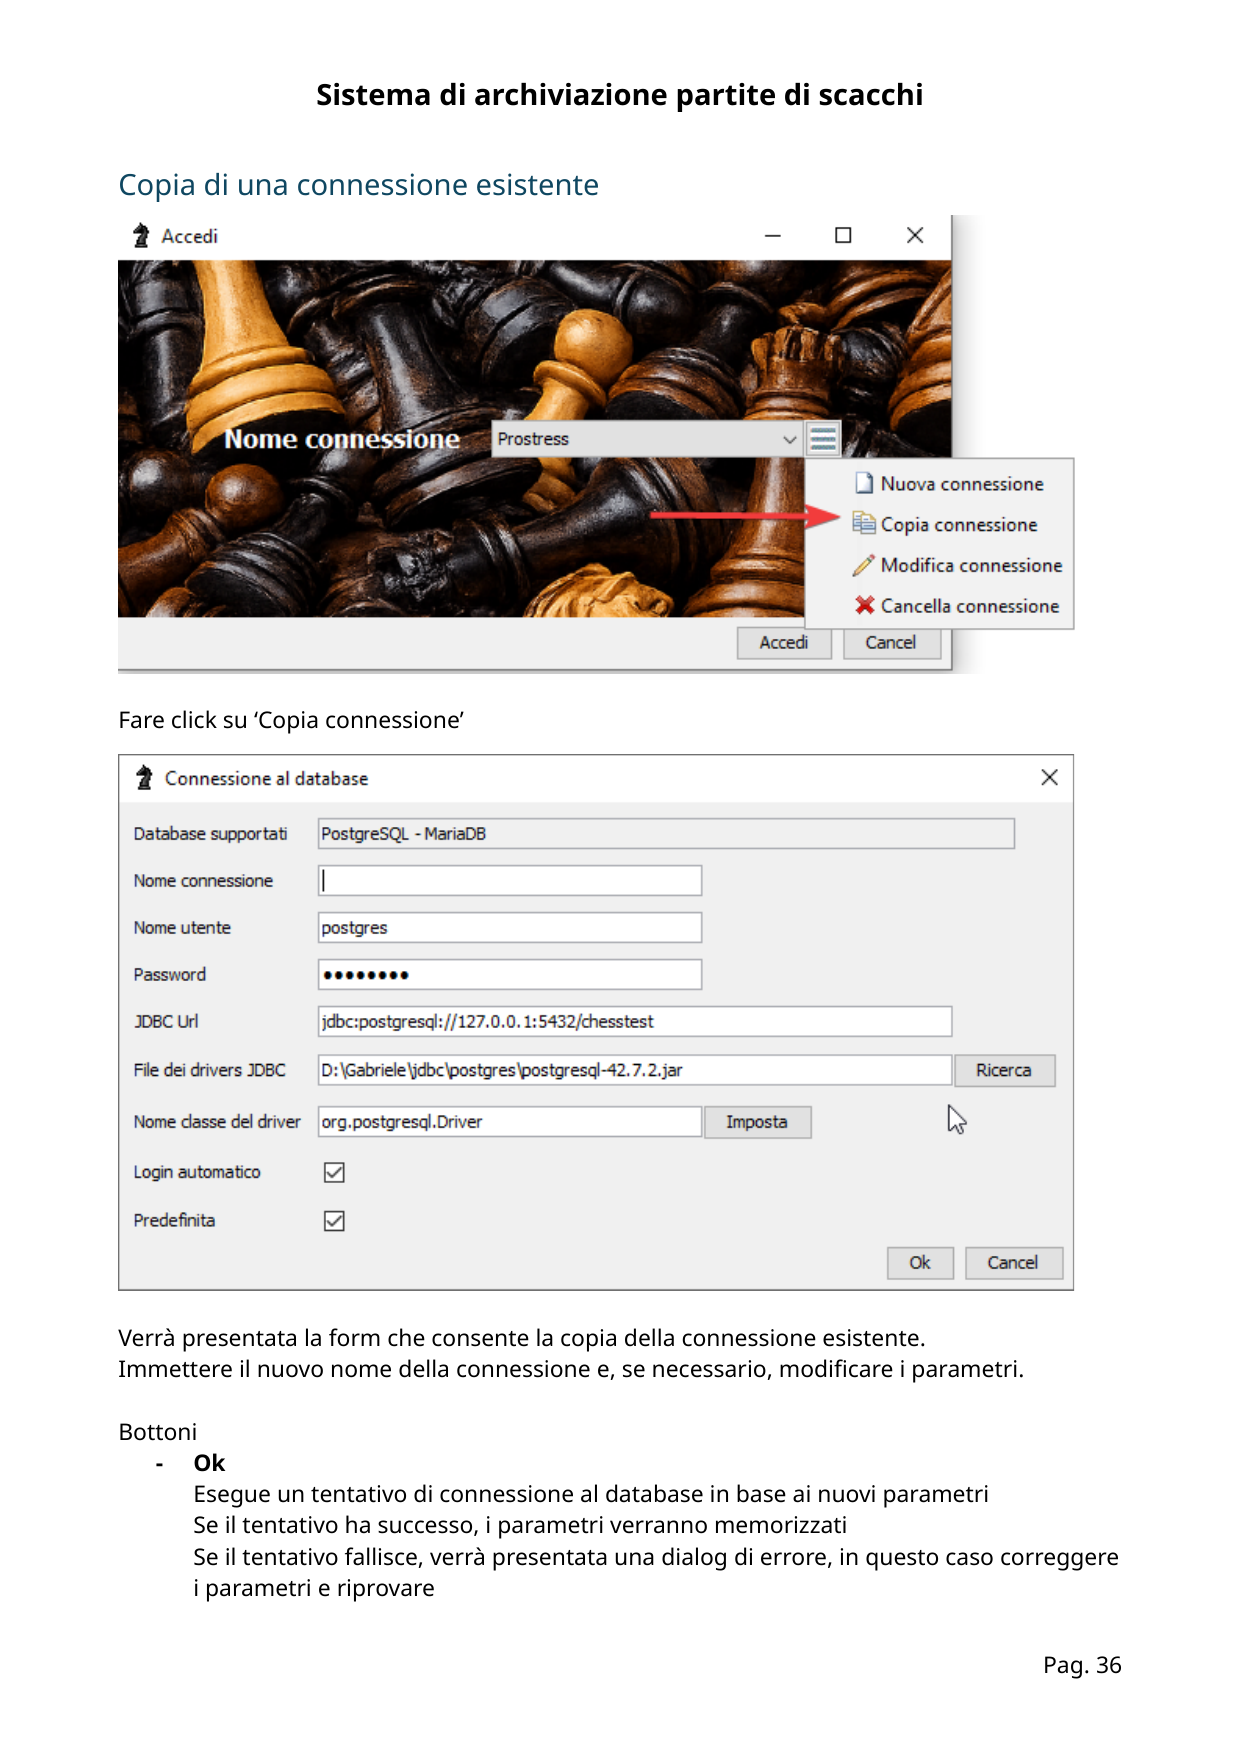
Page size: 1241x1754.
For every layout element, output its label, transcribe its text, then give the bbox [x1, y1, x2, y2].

text Verrà presentata la form che consente la copia della connessione esistente. [118, 1322, 1122, 1353]
picture [118, 215, 1089, 674]
picture [118, 754, 1075, 1291]
text Immettere il nuovo nome della connessione e, se necessario, modificare i parametri. [118, 1353, 1122, 1384]
text Bottoni [118, 1416, 1122, 1447]
subtitle Copia di una connessione esistente [118, 164, 1122, 204]
text Fare click su ‘Copia connessione’ [118, 704, 1122, 736]
text Esegue un tentativo di connessione al database in base ai nuovi parametri [193, 1478, 1122, 1509]
text Se il tentativo ha successo, i parametri verranno memorizzati [193, 1509, 1122, 1541]
text Se il tentativo fallisce, verrà presentata una dialog di errore, in questo caso correggere i parametri e riprovare [193, 1541, 1122, 1603]
list Ok [156, 1447, 1122, 1478]
